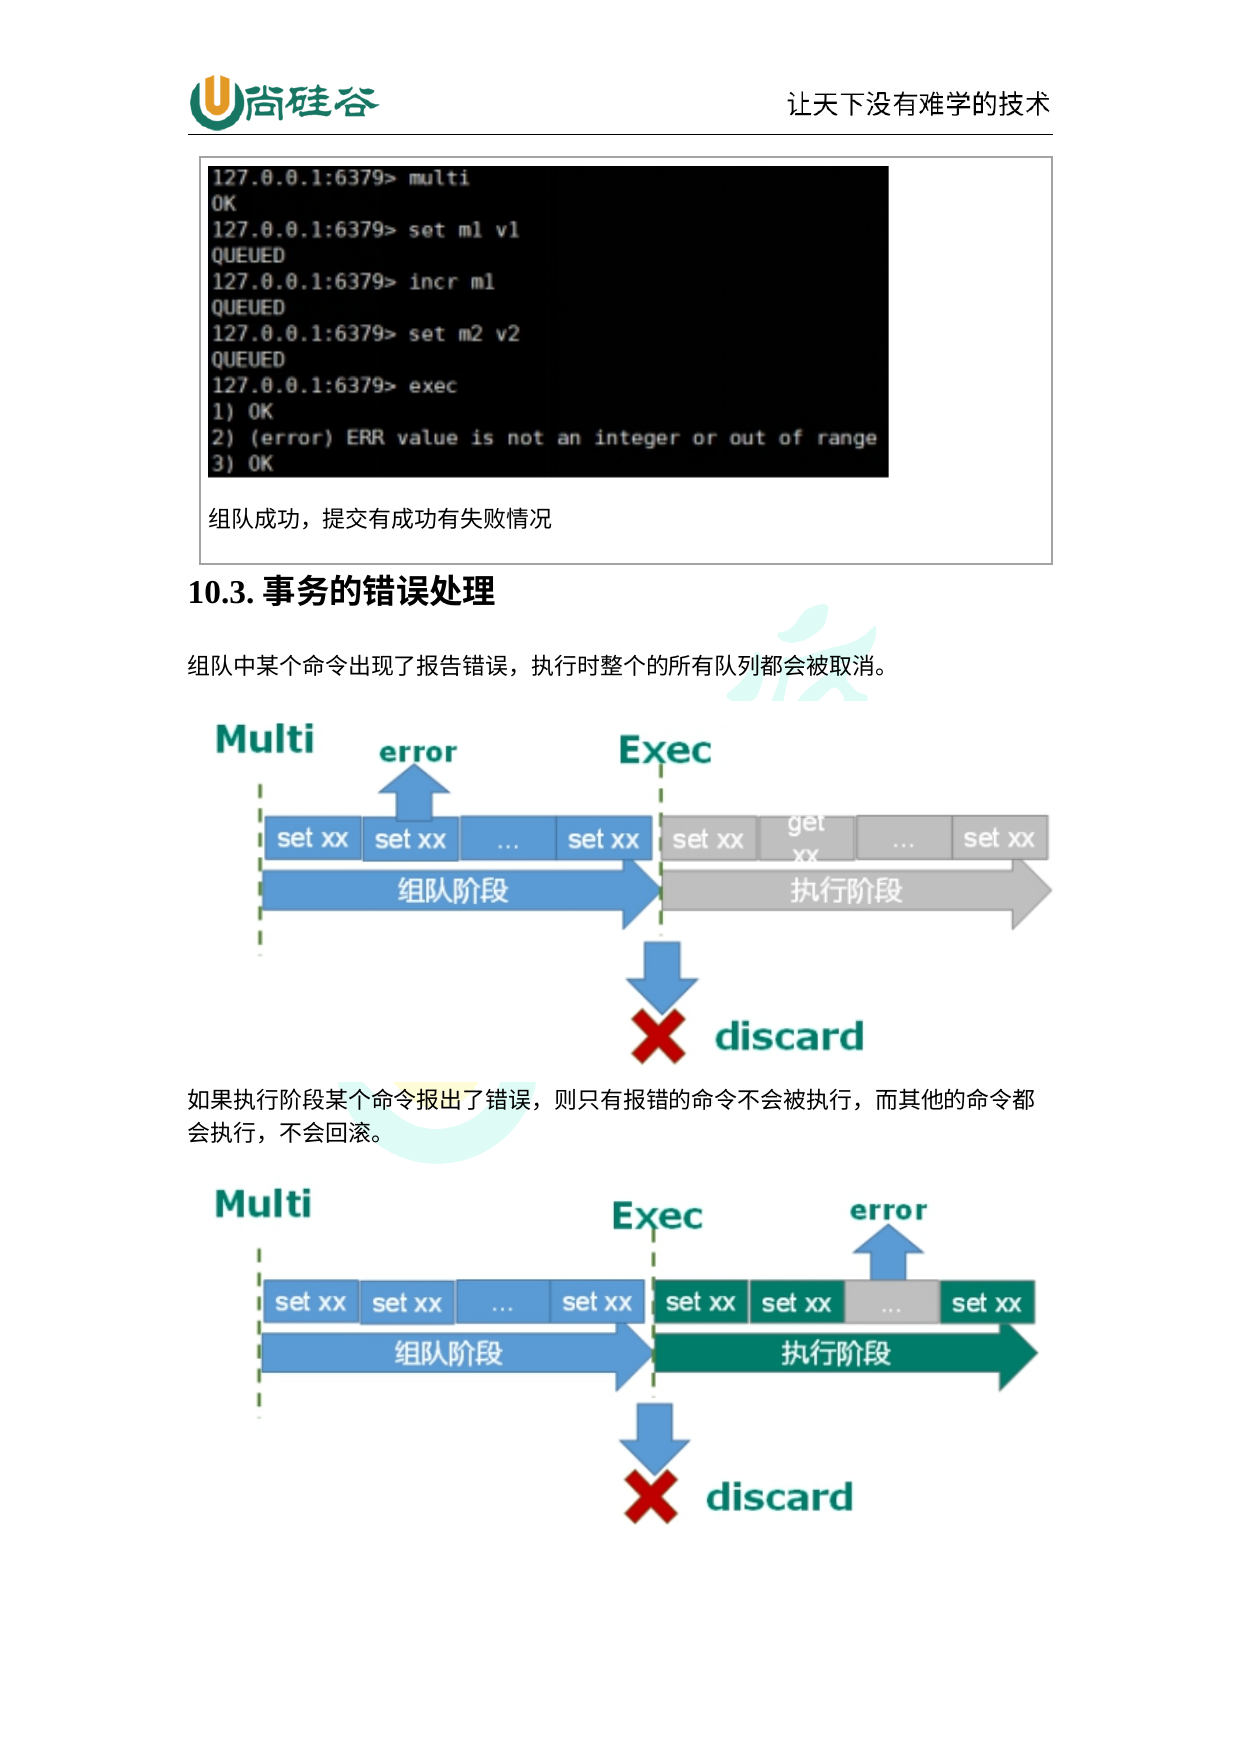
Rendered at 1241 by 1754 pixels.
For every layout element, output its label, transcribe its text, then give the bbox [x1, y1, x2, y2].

picture [187, 73, 1053, 132]
picture [187, 701, 1056, 1082]
picture [208, 166, 889, 480]
table_cell 组队成功，提交有成功有失败情况 [201, 158, 1051, 563]
text 如果执行阶段某个命令报出了错误，则只有报错的命令不会被执行，而其他的命令都会执行，不会回滚。 [187, 1082, 1053, 1148]
text 组队中某个命令出现了报告错误，执行时整个的所有队列都会被取消。 [187, 648, 1053, 681]
picture [187, 1168, 1041, 1543]
list 事务的错误处理 [187, 565, 1053, 613]
